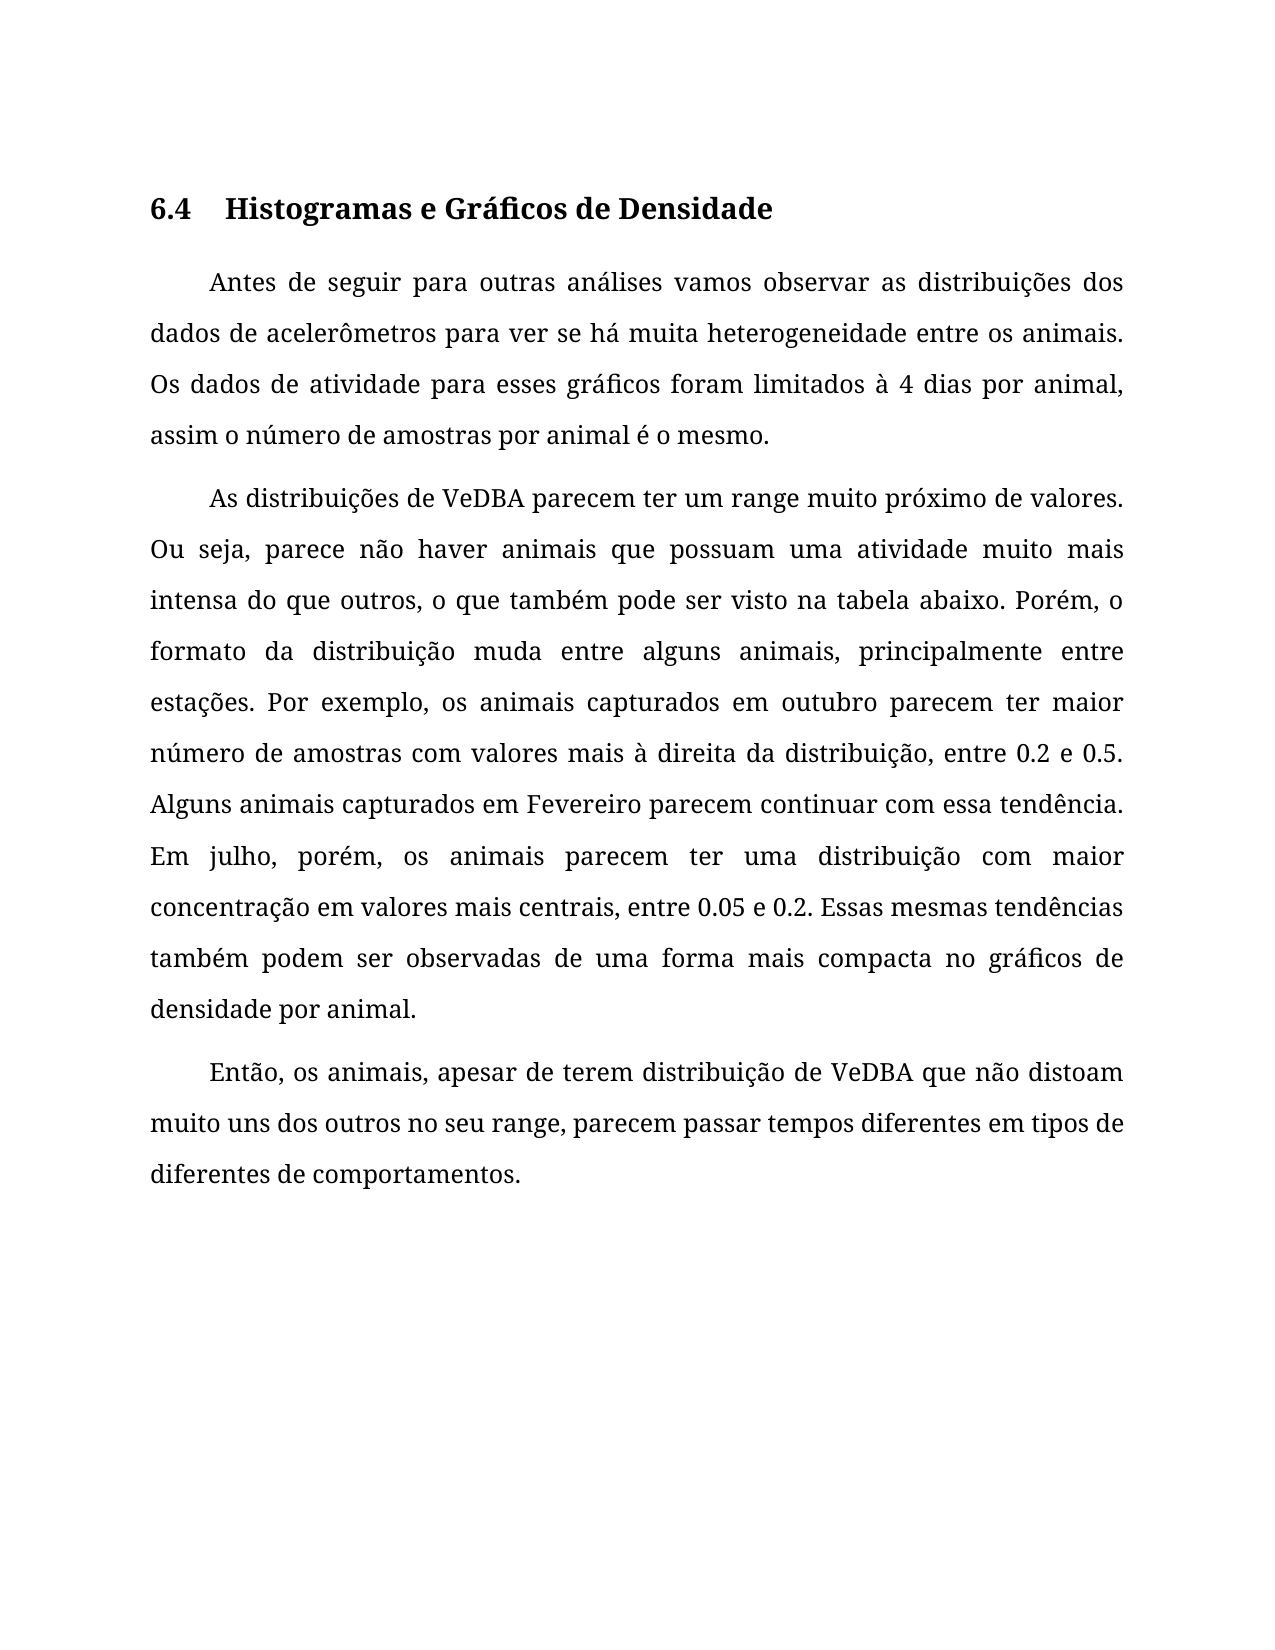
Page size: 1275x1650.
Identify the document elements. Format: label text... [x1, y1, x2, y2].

text As distribuições de VeDBA parecem ter um range muito próximo de valores. Ou seja, parece não haver animais que possuam uma atividade muito mais intensa do que outros, o que também pode ser visto na tabela abaixo. Porém, o formato da distribuição muda entre alguns animais, principalmente entre estações. Por exemplo, os animais capturados em outubro parecem ter maior número de amostras com valores mais à direita da distribuição, entre 0.2 e 0.5. Alguns animais capturados em Fevereiro parecem continuar com essa tendência. Em julho, porém, os animais parecem ter uma distribuição com maior concentração em valores mais centrais, entre 0.05 e 0.2. Essas mesmas tendências também podem ser observadas de uma forma mais compacta no gráficos de densidade por animal. [150, 481, 1125, 1025]
text Antes de seguir para outras análises vamos observar as distribuições dos dados de acelerômetros para ver se há muita heterogeneidade entre os animais. Os dados de atividade para esses gráficos foram limitados à 4 dias por animal, assim o número de amostras por animal é o mesmo. [150, 264, 1125, 451]
subtitle 6.4 Histogramas e Gráficos de Densidade [150, 188, 1125, 228]
text Então, os animais, apesar de terem distribuição de VeDBA que não distoam muito uns dos outros no seu range, parecem passar tempos diferentes em tipos de diferentes de comportamentos. [150, 1055, 1125, 1191]
